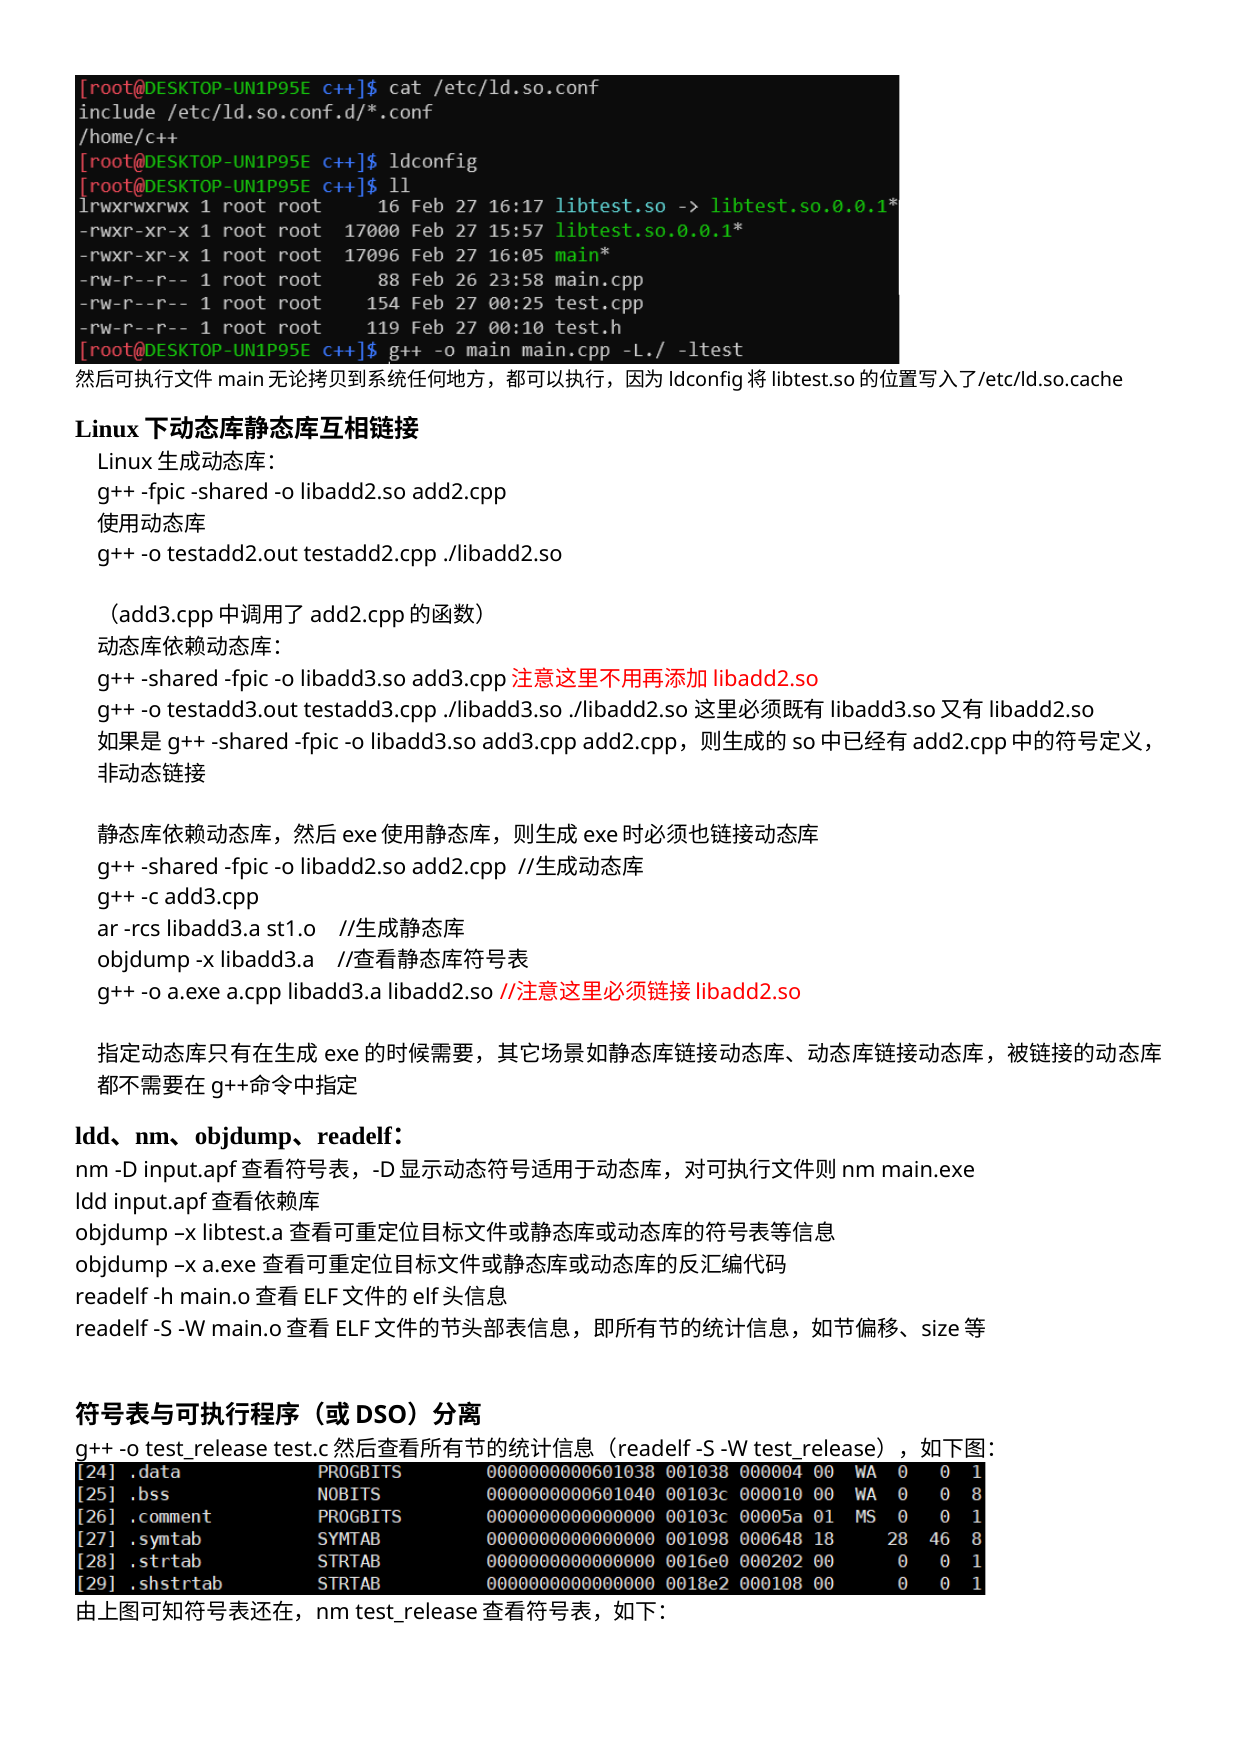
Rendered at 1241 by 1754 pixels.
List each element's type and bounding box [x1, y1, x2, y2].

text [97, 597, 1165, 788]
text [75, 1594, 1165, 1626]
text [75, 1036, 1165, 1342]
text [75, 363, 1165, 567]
picture [75, 75, 900, 364]
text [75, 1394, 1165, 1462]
picture [75, 1462, 986, 1595]
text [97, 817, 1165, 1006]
